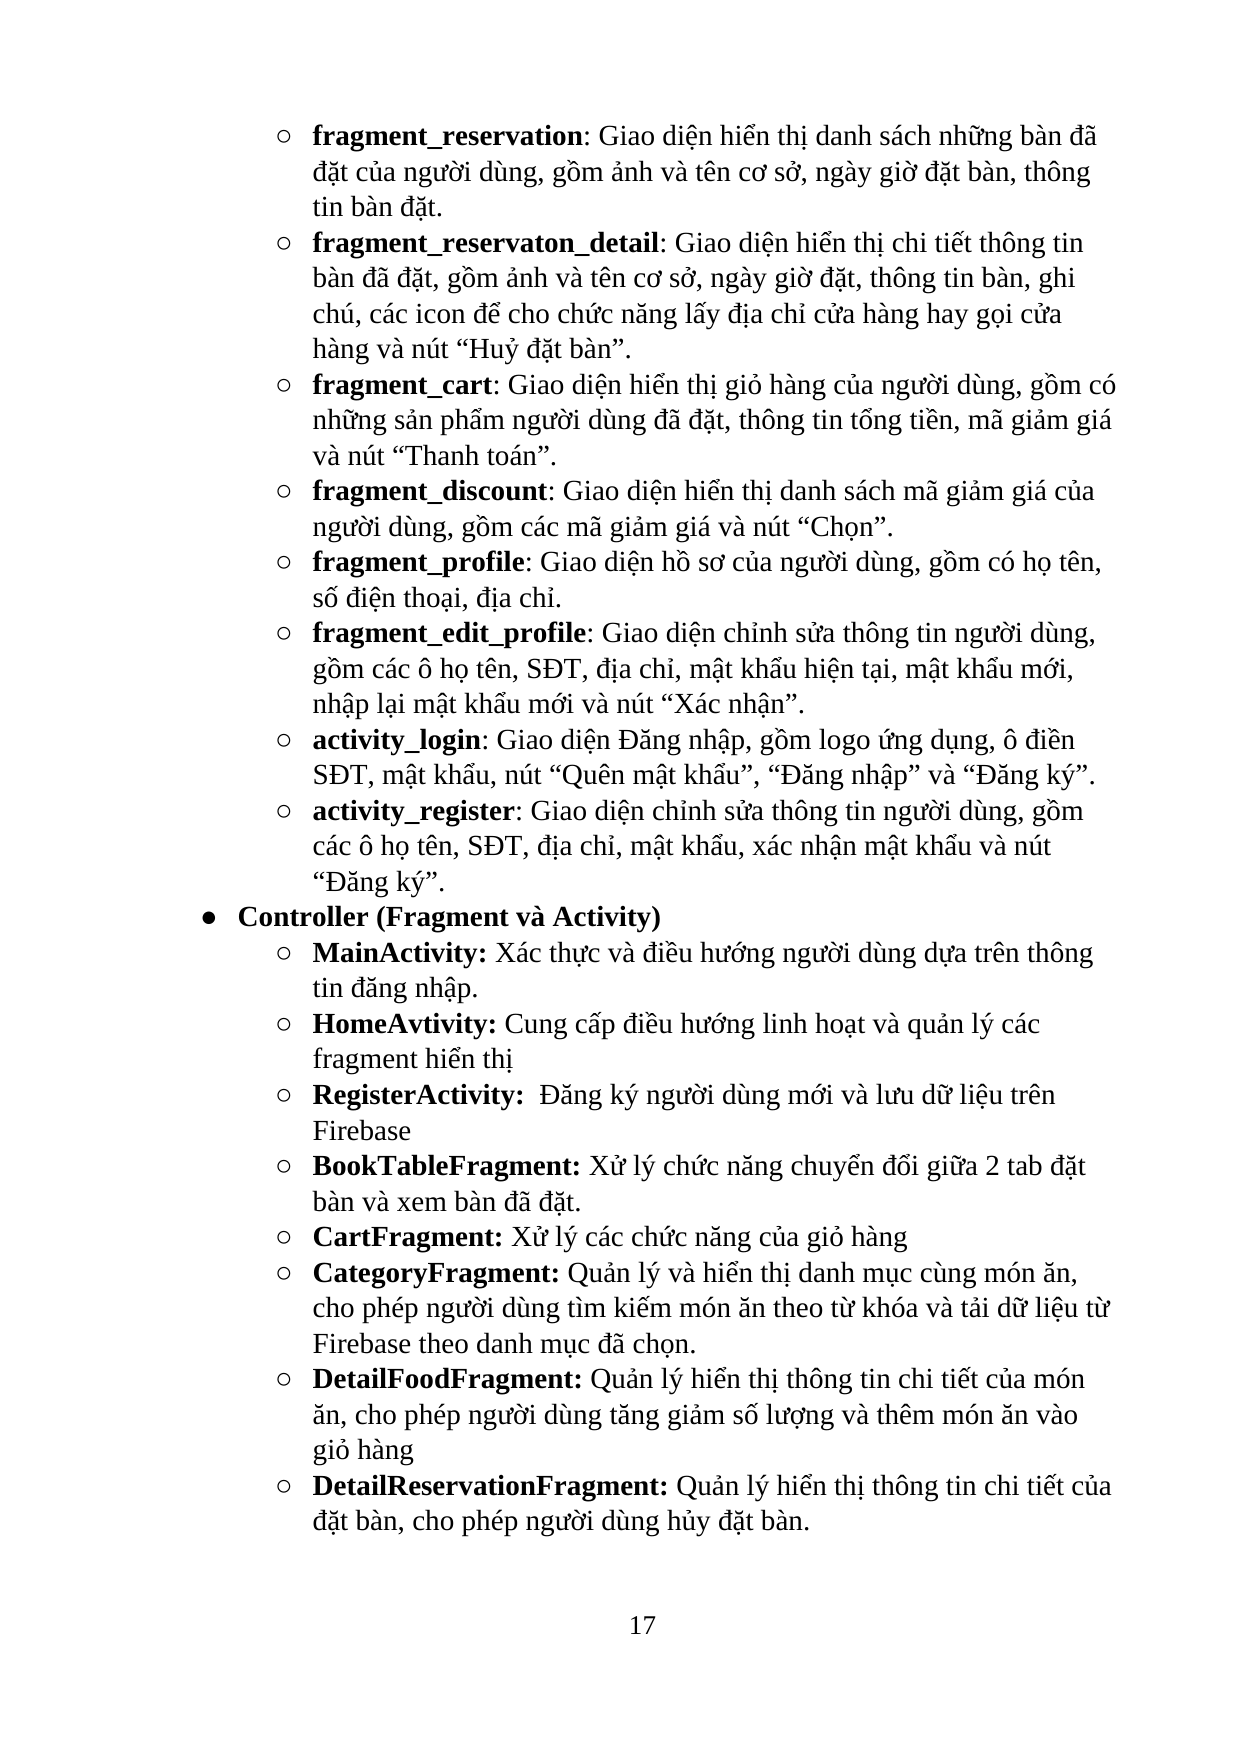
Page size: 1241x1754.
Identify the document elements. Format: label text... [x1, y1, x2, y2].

list activity_login: Giao diện Đăng nhập, gồm logo ứng dụng, ô điền SĐT, mật khẩu, nút “Quên mật khẩu”, “Đăng nhập” và “Đăng ký”. [275, 722, 1122, 791]
list CartFragment: Xử lý các chức năng của giỏ hàng [275, 1219, 1122, 1253]
list HomeAvtivity: Cung cấp điều hướng linh hoạt và quản lý các fragment hiển thị [275, 1006, 1122, 1075]
list fragment_discount: Giao diện hiển thị danh sách mã giảm giá của người dùng, gồm các mã giảm giá và nút “Chọn”. [275, 473, 1122, 542]
list fragment_reservation: Giao diện hiển thị danh sách những bàn đã đặt của người dùng, gồm ảnh và tên cơ sở, ngày giờ đặt bàn, thông tin bàn đặt. [275, 118, 1122, 223]
list Controller (Fragment và Activity) [200, 899, 1122, 933]
list fragment_reservaton_detail: Giao diện hiển thị chi tiết thông tin bàn đã đặt, gồm ảnh và tên cơ sở, ngày giờ đặt, thông tin bàn, ghi chú, các icon để cho chức năng lấy địa chỉ cửa hàng hay gọi cửa hàng và nút “Huỷ đặt bàn”. [275, 225, 1122, 365]
list fragment_cart: Giao diện hiển thị giỏ hàng của người dùng, gồm có những sản phẩm người dùng đã đặt, thông tin tổng tiền, mã giảm giá và nút “Thanh toán”. [275, 367, 1122, 471]
list CategoryFragment: Quản lý và hiển thị danh mục cùng món ăn, cho phép người dùng tìm kiếm món ăn theo từ khóa và tải dữ liệu từ Firebase theo danh mục đã chọn. [275, 1255, 1122, 1359]
list BookTableFragment: Xử lý chức năng chuyển đổi giữa 2 tab đặt bàn và xem bàn đã đặt. [275, 1148, 1122, 1217]
list activity_register: Giao diện chỉnh sửa thông tin người dùng, gồm các ô họ tên, SĐT, địa chỉ, mật khẩu, xác nhận mật khẩu và nút “Đăng ký”. [275, 793, 1122, 898]
list DetailFoodFragment: Quản lý hiển thị thông tin chi tiết của món ăn, cho phép người dùng tăng giảm số lượng và thêm món ăn vào giỏ hàng [275, 1361, 1122, 1466]
list MainActivity: Xác thực và điều hướng người dùng dựa trên thông tin đăng nhập. [275, 935, 1122, 1004]
list fragment_profile: Giao diện hồ sơ của người dùng, gồm có họ tên, số điện thoại, địa chỉ. [275, 544, 1122, 613]
list DetailReservationFragment: Quản lý hiển thị thông tin chi tiết của đặt bàn, cho phép người dùng hủy đặt bàn. [275, 1468, 1122, 1537]
list fragment_edit_profile: Giao diện chỉnh sửa thông tin người dùng, gồm các ô họ tên, SĐT, địa chỉ, mật khẩu hiện tại, mật khẩu mới, nhập lại mật khẩu mới và nút “Xác nhận”. [275, 615, 1122, 720]
list RegisterActivity: Đăng ký người dùng mới và lưu dữ liệu trên Firebase [275, 1077, 1122, 1146]
